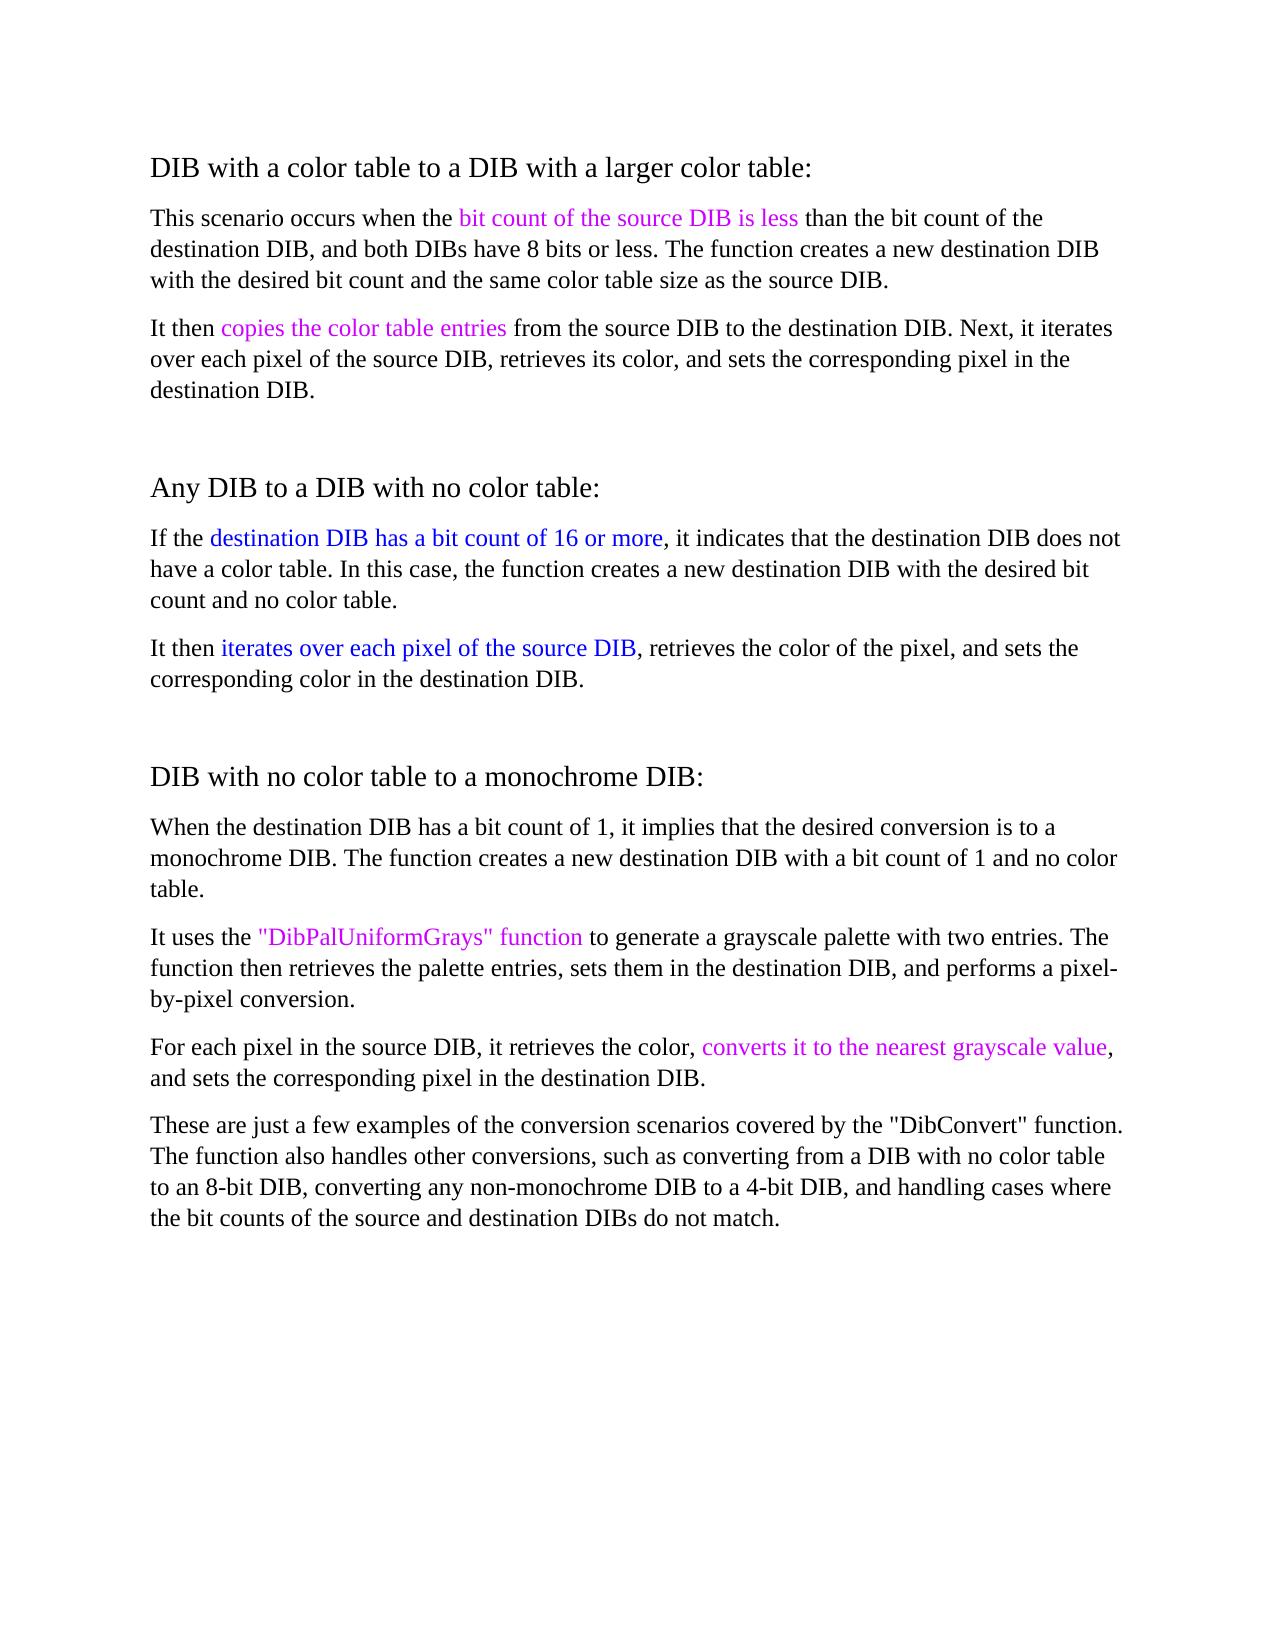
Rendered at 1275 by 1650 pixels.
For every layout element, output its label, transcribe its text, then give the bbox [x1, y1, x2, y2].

text DIB with no color table to a monochrome DIB: [150, 759, 1125, 793]
text It uses the "DibPalUniformGrays" function to generate a grayscale palette with two entries. The function then retrieves the palette entries, sets them in the destination DIB, and performs a pixel-by-pixel conversion. [150, 922, 1125, 1013]
text DIB with a color table to a DIB with a larger color table: [150, 150, 1125, 183]
text It then copies the color table entries from the source DIB to the destination DIB. Next, it iterates over each pixel of the source DIB, retrieves its color, and sets the corresponding pixel in the destination DIB. [150, 313, 1125, 403]
text This scenario occurs when the bit count of the source DIB is less than the bit count of the destination DIB, and both DIBs have 8 bits or less. The function creates a new destination DIB with the desired bit count and the same color table size as the source DIB. [150, 203, 1125, 294]
text It then iterates over each pixel of the source DIB, retrieves the color of the pixel, and sets the corresponding color in the destination DIB. [150, 633, 1125, 692]
text If the destination DIB has a bit count of 16 or more, it indicates that the destination DIB does not have a color table. In this case, the function creates a new destination DIB with the desired bit count and no color table. [150, 523, 1125, 614]
text Any DIB to a DIB with no color table: [150, 470, 1125, 504]
text These are just a few examples of the conversion scenarios covered by the "DibConvert" function. The function also handles other conversions, such as converting from a DIB with no color table to an 8-bit DIB, converting any non-monochrome DIB to a 4-bit DIB, and handling cases where the bit counts of the source and destination DIBs do not match. [150, 1110, 1125, 1232]
text For each pixel in the source DIB, it retrieves the color, converts it to the nearest grayscale value, and sets the corresponding pixel in the destination DIB. [150, 1032, 1125, 1091]
text When the destination DIB has a bit count of 1, it implies that the desired conversion is to a monochrome DIB. The function creates a new destination DIB with a bit count of 1 and no color table. [150, 812, 1125, 903]
